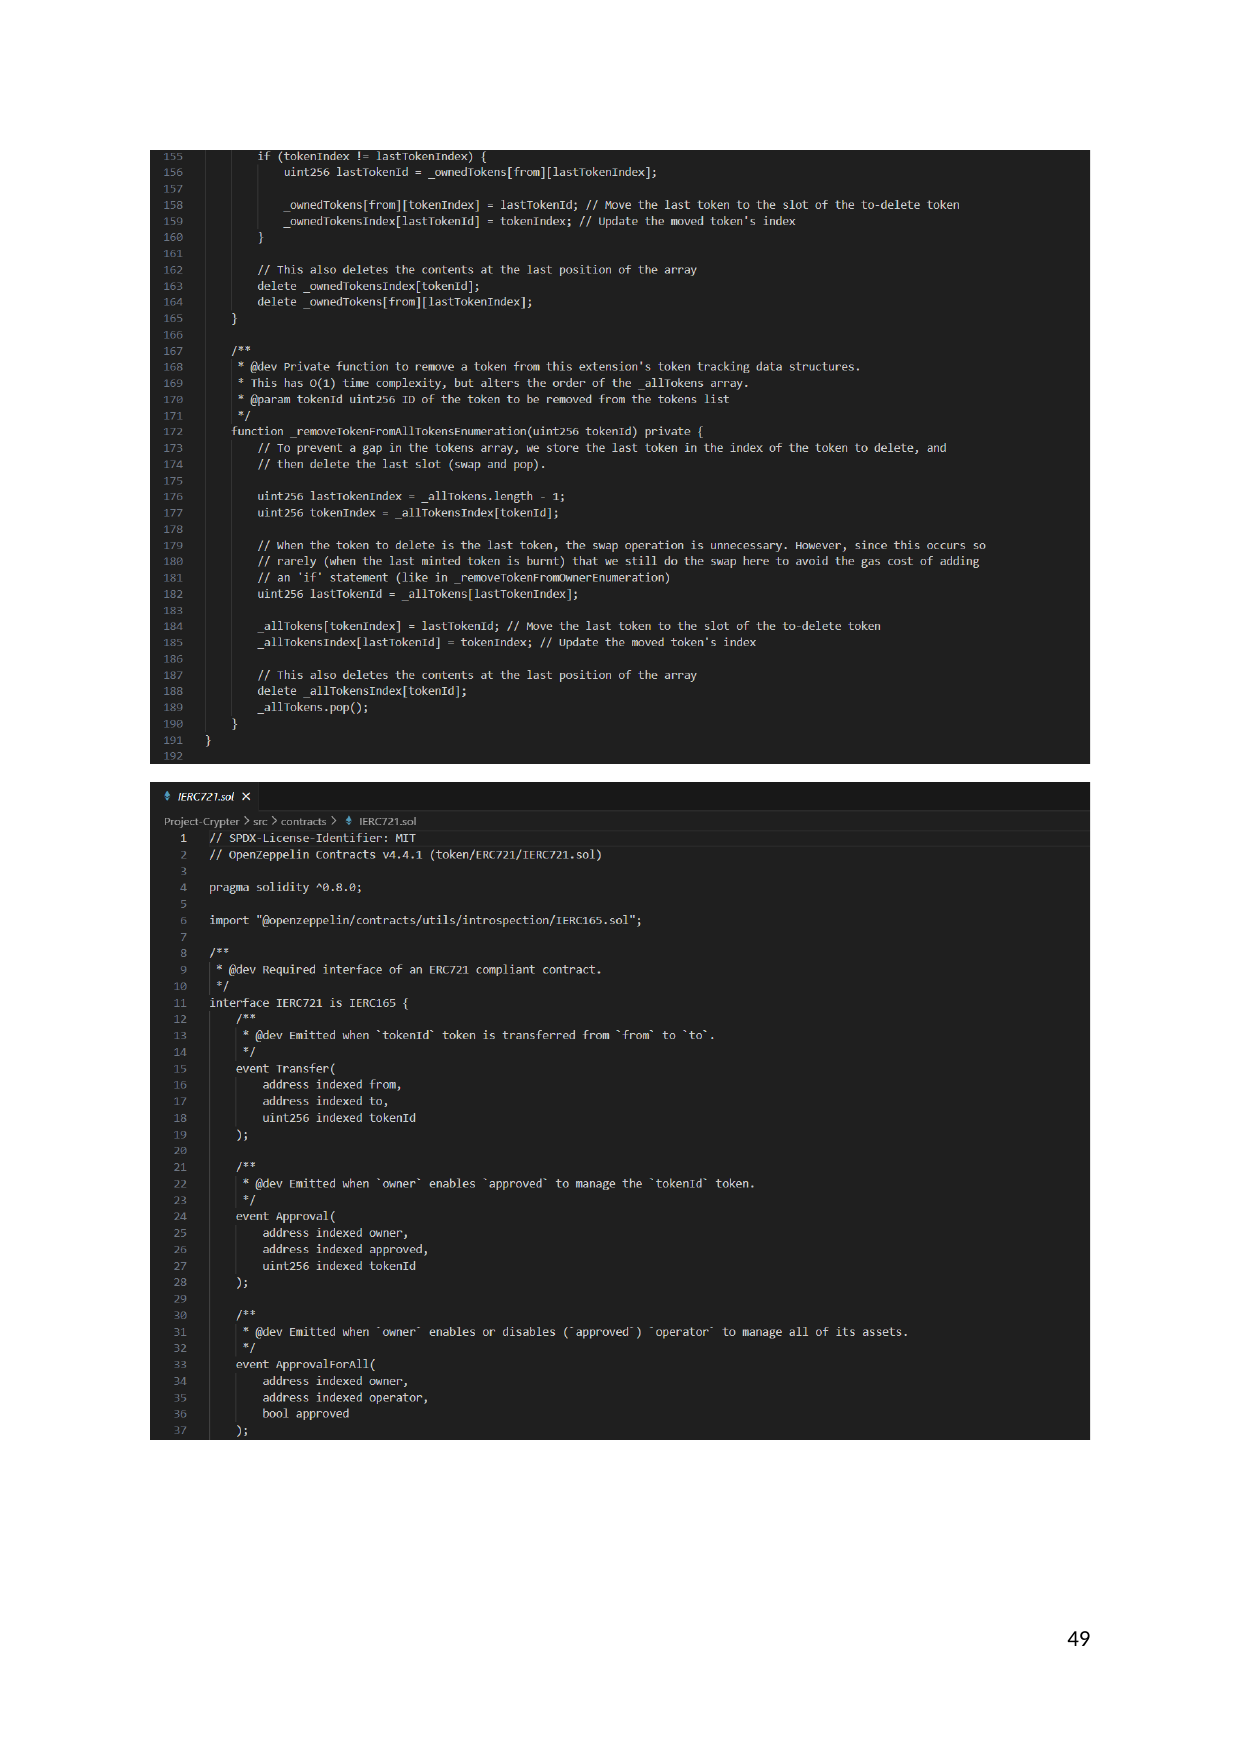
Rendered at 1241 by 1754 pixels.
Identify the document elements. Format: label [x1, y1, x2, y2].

picture [150, 150, 1091, 764]
picture [150, 782, 1091, 1440]
